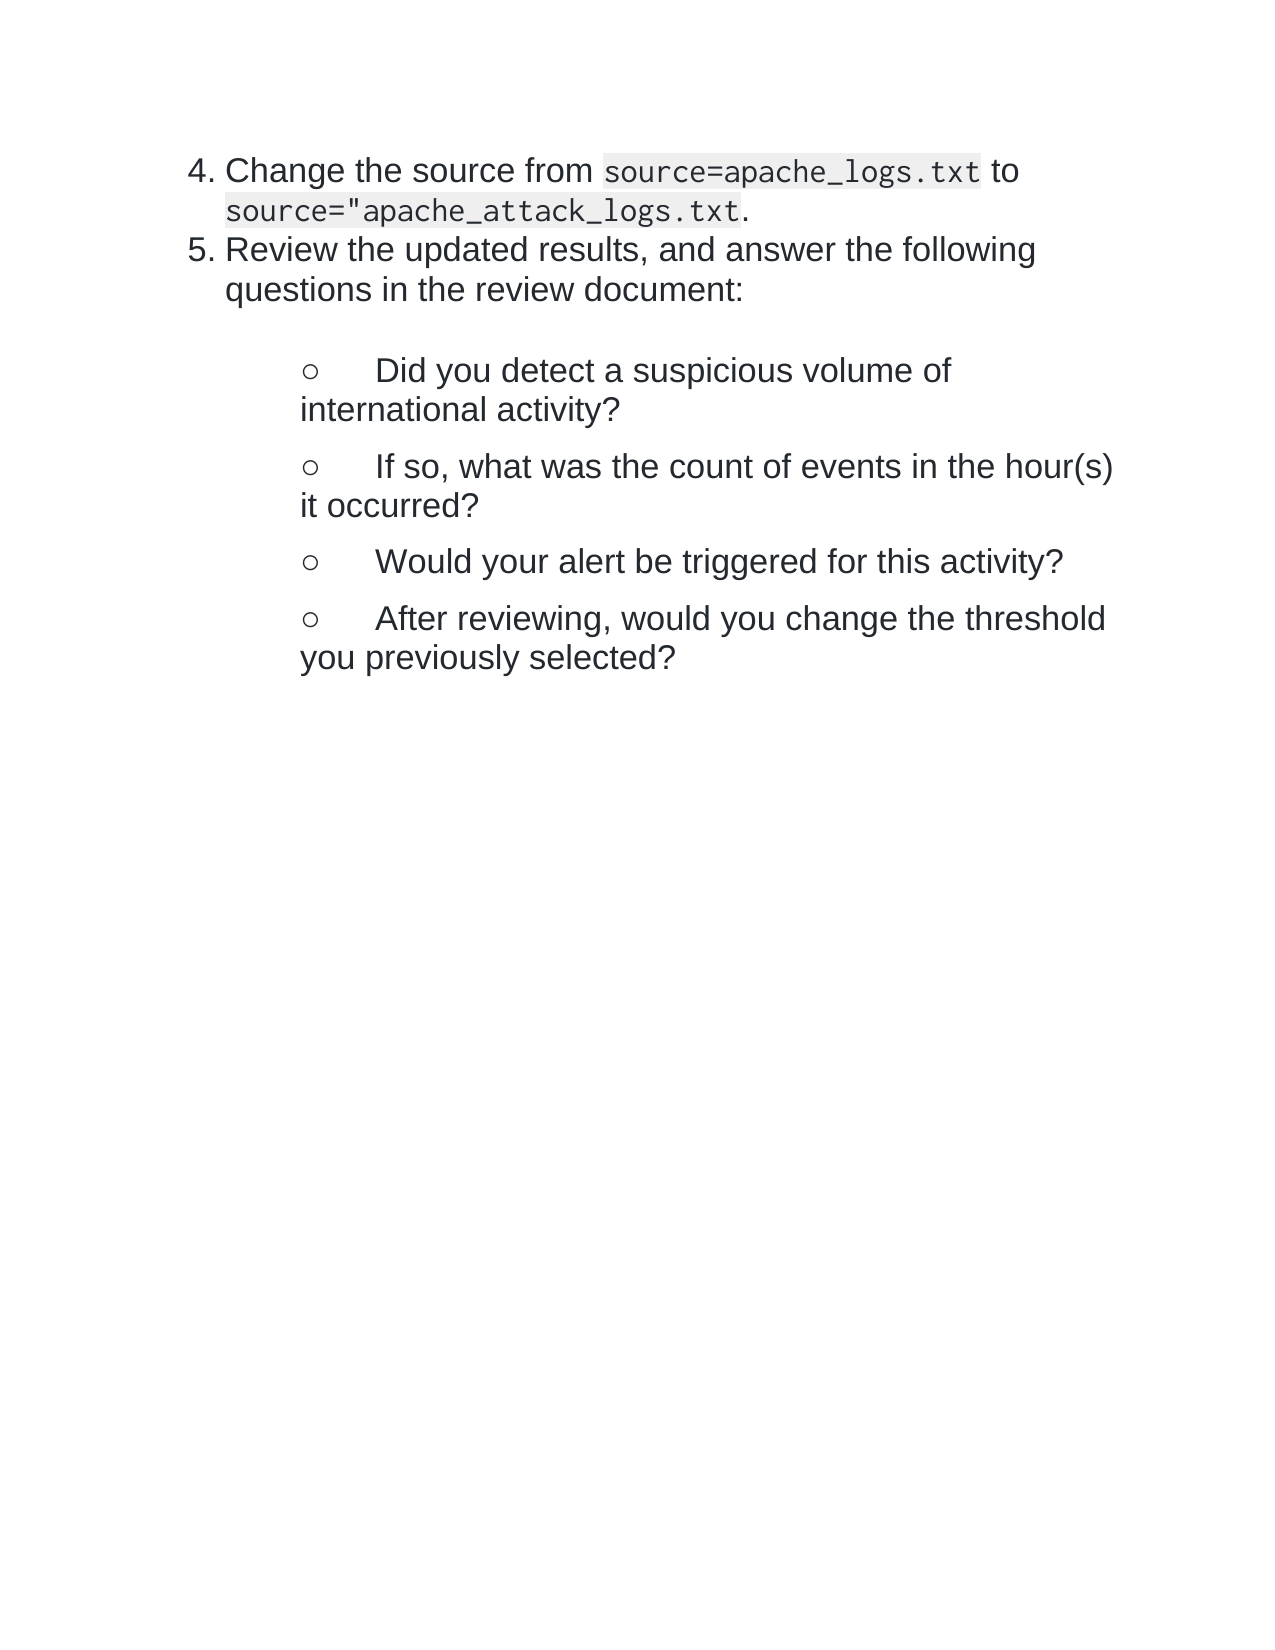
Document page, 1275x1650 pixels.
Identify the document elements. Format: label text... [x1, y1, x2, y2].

list Change the source from source=apache_logs.txt to source="apache_attack_logs.txt. [187, 150, 1125, 229]
list Review the updated results, and answer the following questions in the review document: [187, 229, 1125, 308]
text ○ If so, what was the count of events in the hour(s) it occurred? [300, 446, 1125, 525]
text ○ Would your alert be triggered for this activity? [300, 542, 1125, 581]
text ○ Did you detect a suspicious volume of international activity? [300, 350, 1125, 429]
text ○ After reviewing, would you change the threshold you previously selected? [300, 598, 1125, 677]
